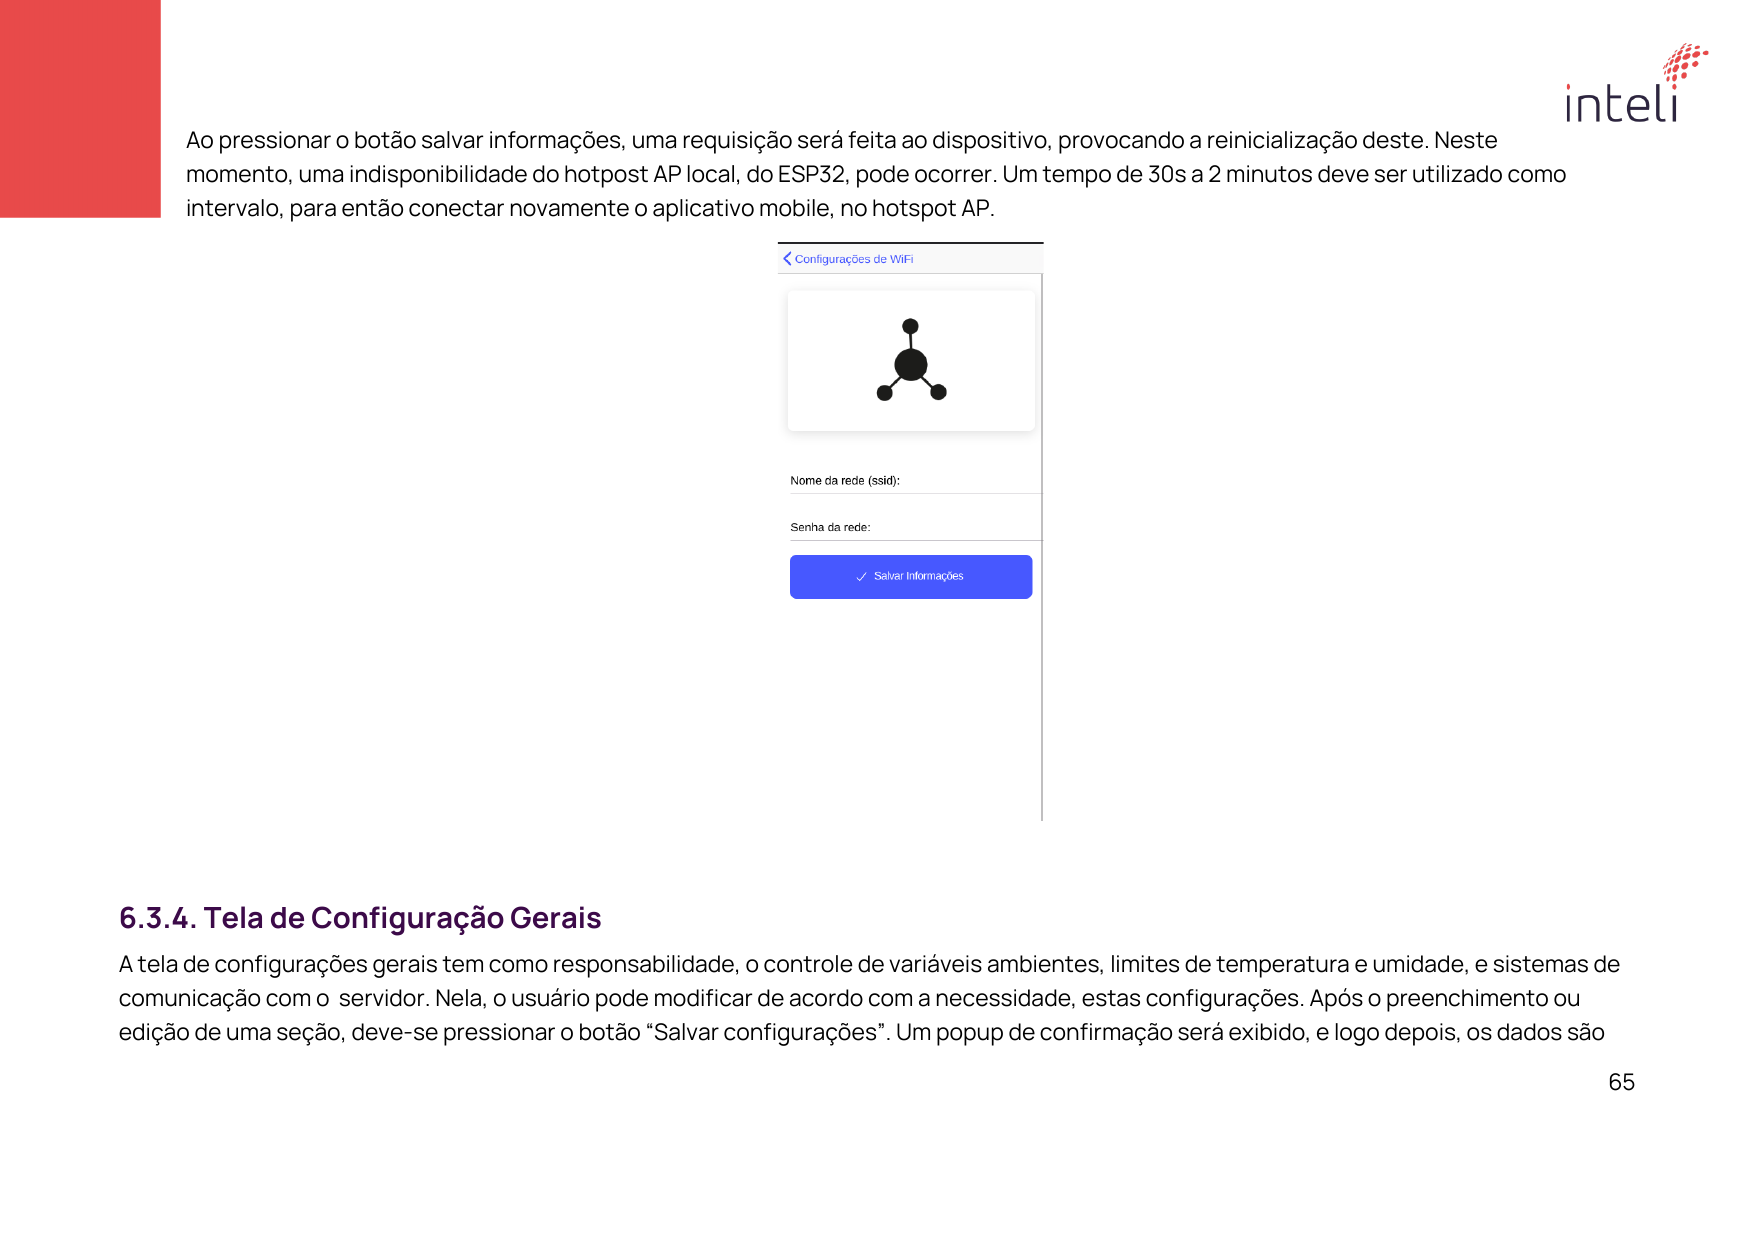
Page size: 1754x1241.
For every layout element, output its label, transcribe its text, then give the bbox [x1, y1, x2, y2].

picture [777, 242, 1044, 824]
picture [0, 0, 161, 218]
picture [1566, 43, 1709, 122]
text Ao pressionar o botão salvar informações, uma requisição será feita ao dispositivo, provocando a reinicialização deste. Neste momento, uma indisponibilidade do hotpost AP local, do ESP32, pode ocorrer. Um tempo de 30s a 2 minutos deve ser utilizado como intervalo, para então conectar novamente o aplicativo mobile, no hotspot AP. [118, 124, 1636, 223]
subtitle 6.3.4. Tela de Configuração Gerais [118, 854, 1636, 937]
